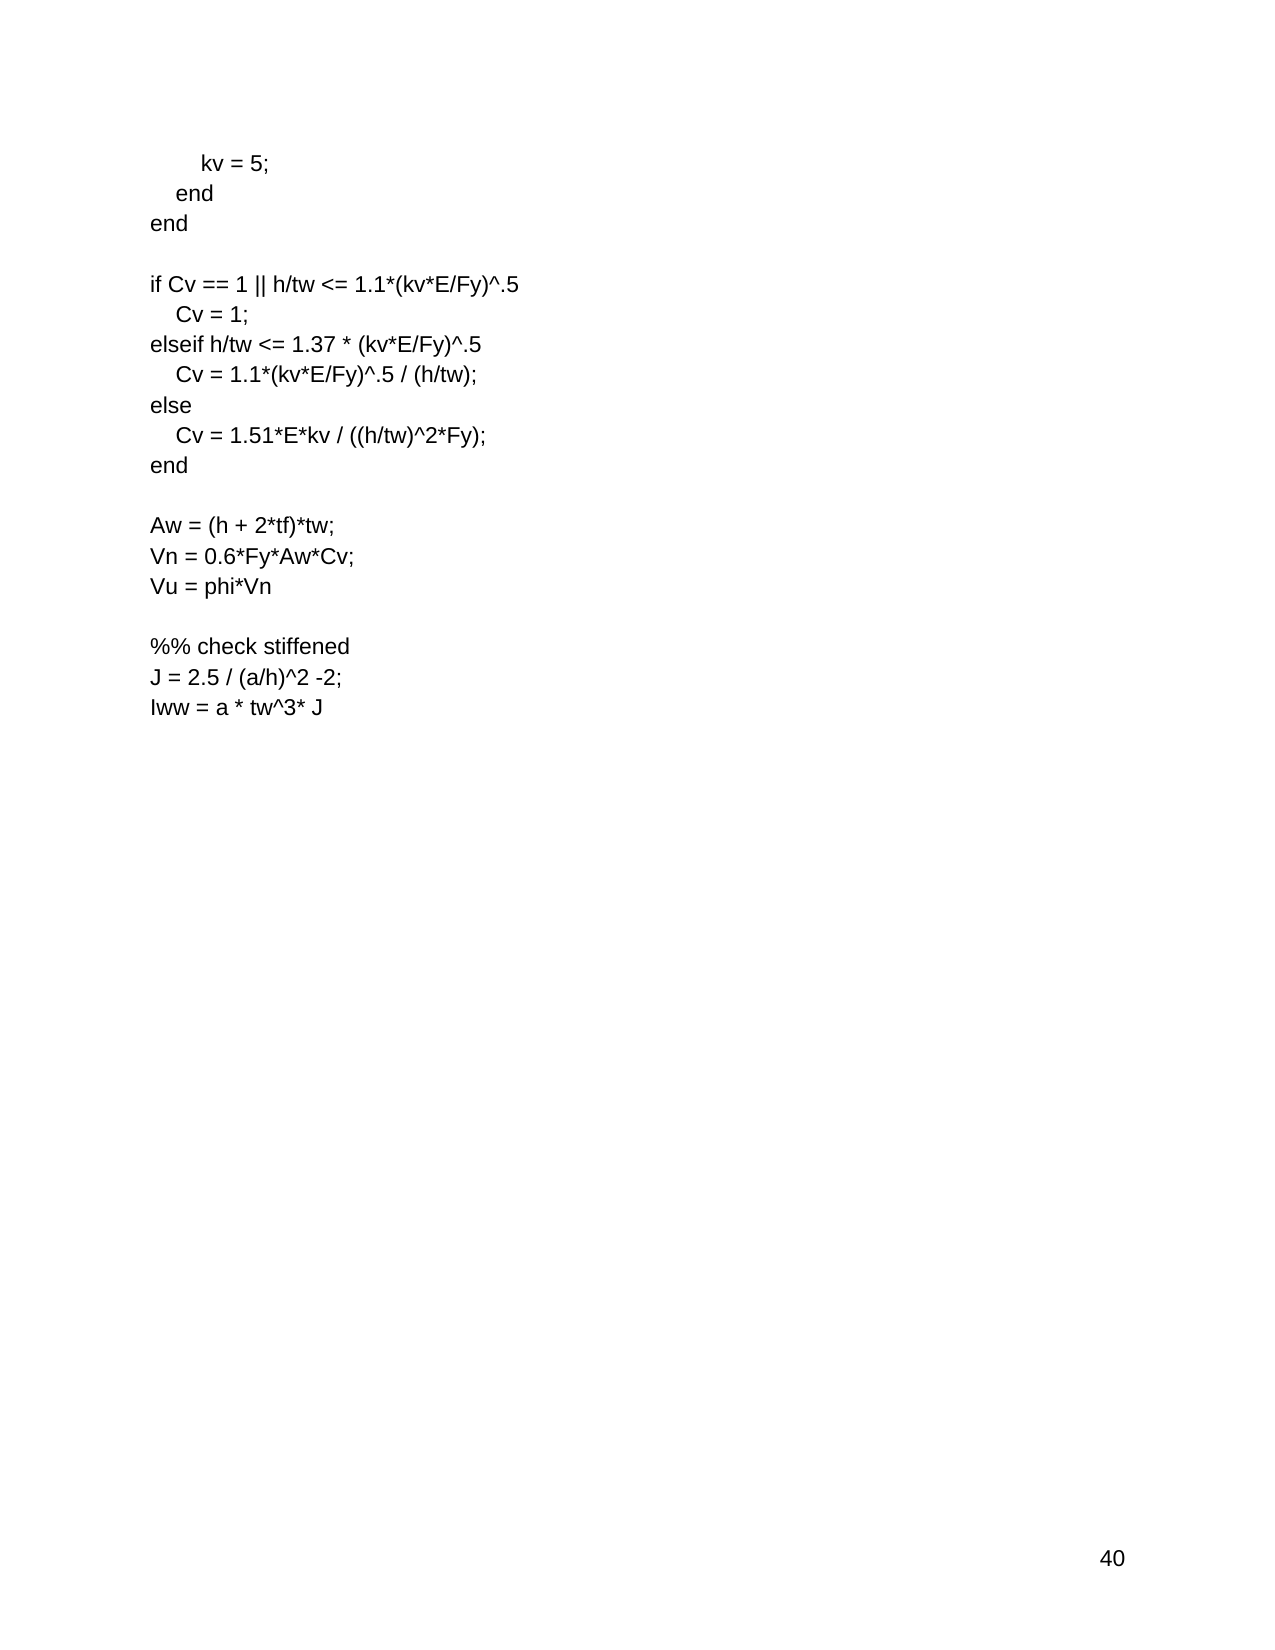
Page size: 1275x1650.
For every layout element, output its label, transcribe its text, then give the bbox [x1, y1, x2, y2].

text end [150, 210, 1125, 237]
text Vu = phi*Vn [150, 573, 1125, 599]
text elseif h/tw <= 1.37 * (kv*E/Fy)^.5 [150, 331, 1125, 358]
text if Cv == 1 || h/tw <= 1.1*(kv*E/Fy)^.5 [150, 271, 1125, 297]
text end [150, 180, 1125, 207]
text Iww = a * tw^3* J [150, 694, 1125, 720]
text end [150, 452, 1125, 478]
text Cv = 1.1*(kv*E/Fy)^.5 / (h/tw); [150, 361, 1125, 388]
text Cv = 1; [150, 301, 1125, 327]
text Cv = 1.51*E*kv / ((h/tw)^2*Fy); [150, 422, 1125, 448]
text else [150, 392, 1125, 418]
text %% check stiffened [150, 633, 1125, 660]
text J = 2.5 / (a/h)^2 -2; [150, 663, 1125, 690]
text kv = 5; [150, 150, 1125, 176]
text Aw = (h + 2*tf)*tw; [150, 512, 1125, 539]
text Vn = 0.6*Fy*Aw*Cv; [150, 543, 1125, 569]
